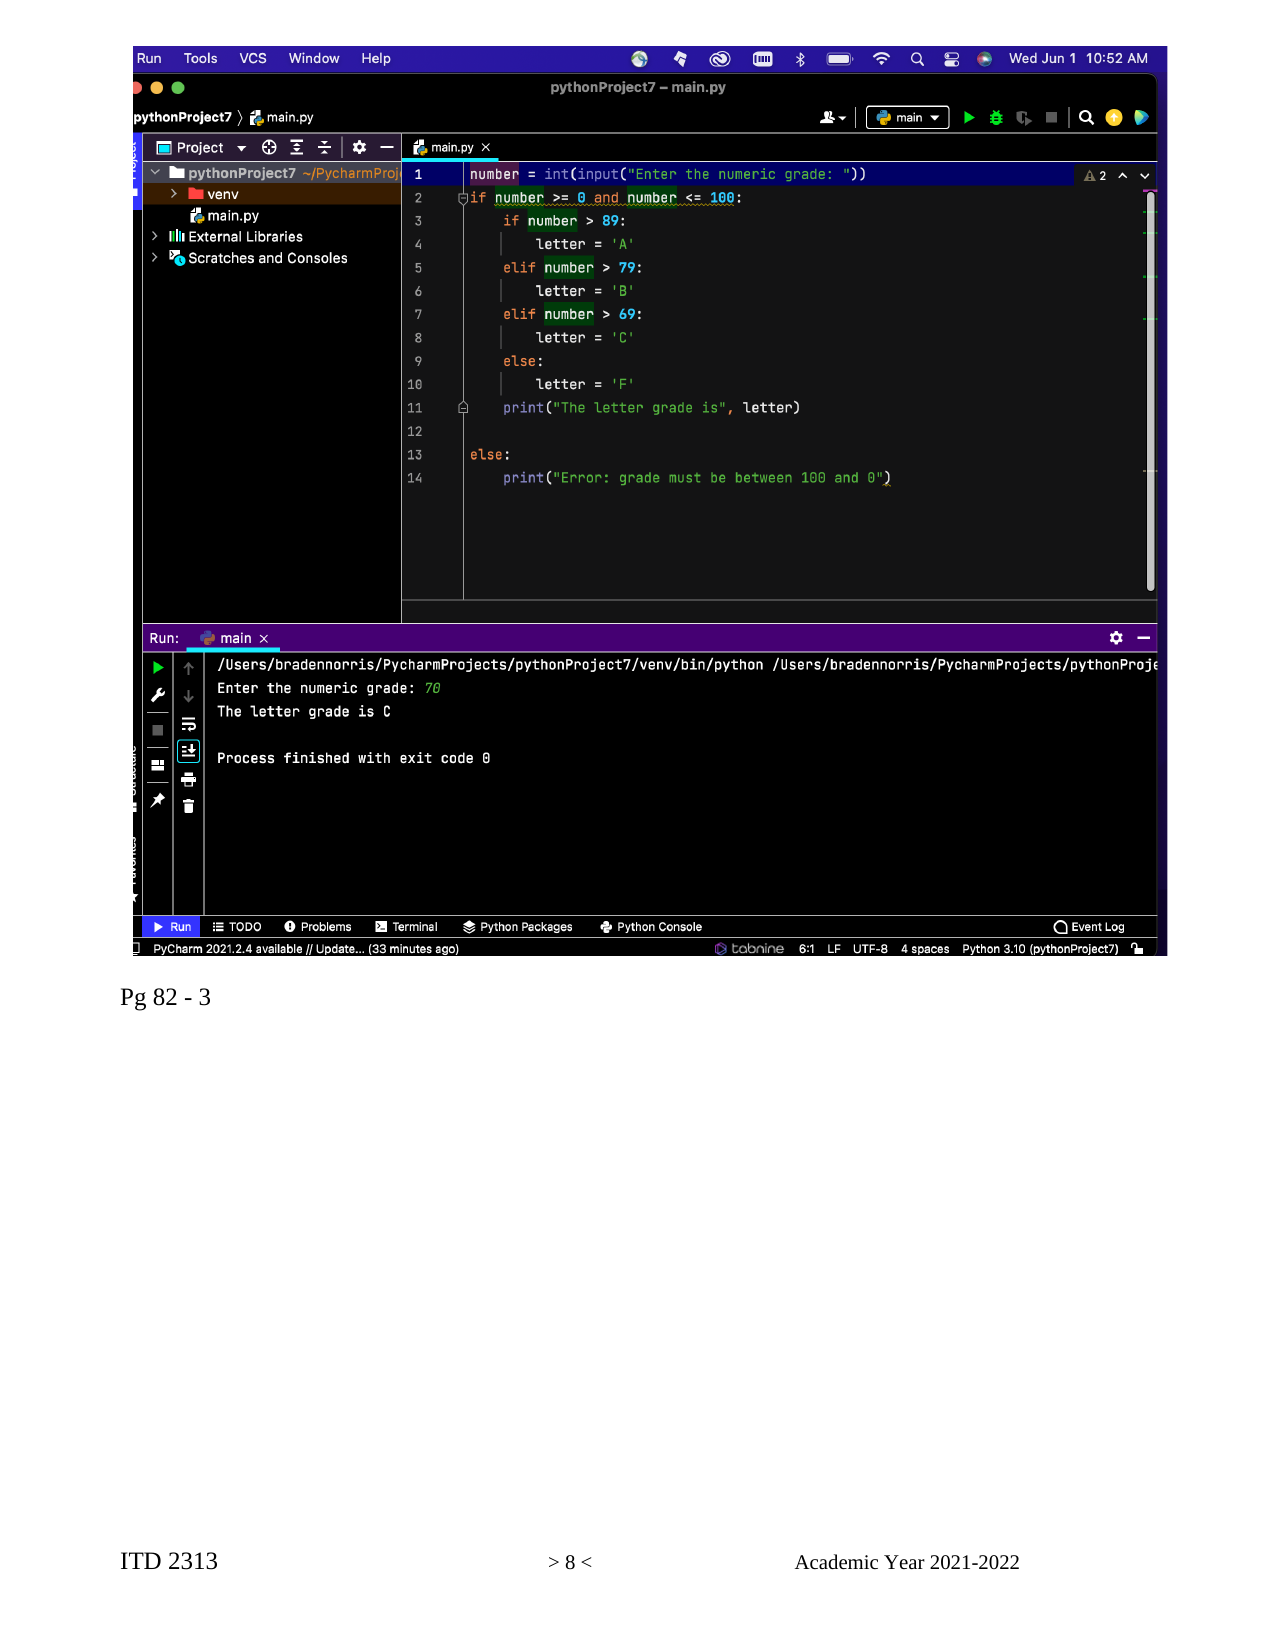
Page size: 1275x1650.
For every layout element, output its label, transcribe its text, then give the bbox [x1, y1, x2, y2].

picture [132, 46, 1168, 956]
